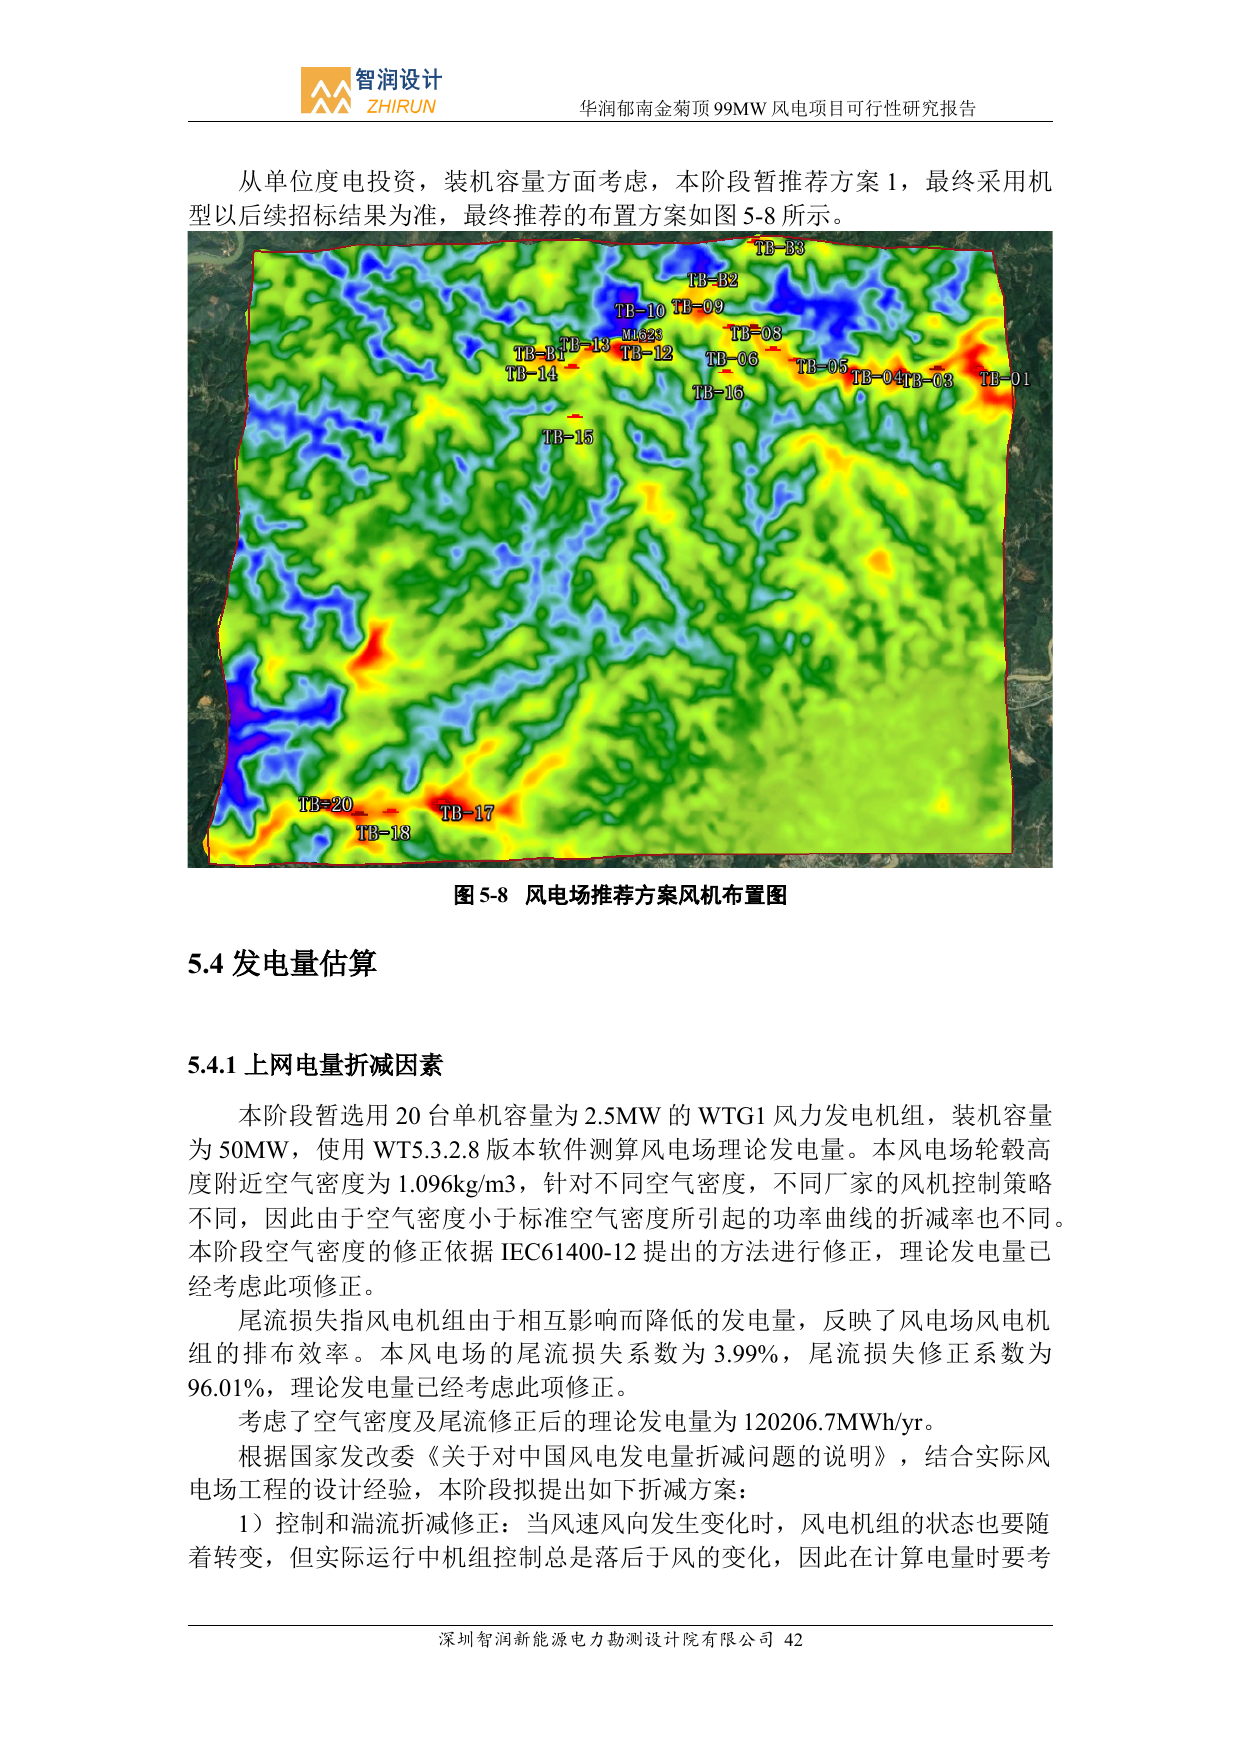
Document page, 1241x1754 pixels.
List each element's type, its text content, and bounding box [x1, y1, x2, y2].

title 5.4.1 上网电量折减因素 [187, 1047, 1053, 1081]
text 图5-8 风电场推荐方案风机布置图 [187, 877, 1053, 911]
text 根据国家发改委《关于对中国风电发电量折减问题的说明》，结合实际风电场工程的设计经验，本阶段拟提出如下折减方案： [187, 1437, 1053, 1505]
subtitle 5.4 发电量估算 [187, 928, 1053, 996]
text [187, 1505, 1053, 1573]
picture [301, 65, 443, 115]
text 尾流损失指风电机组由于相互影响而降低的发电量，反映了风电场风电机组的排布效率。本风电场的尾流损失系数为3.99%，尾流损失修正系数为96.01%，理论发电量已经考虑此项修正。 [187, 1301, 1053, 1403]
text 本阶段暂选用20台单机容量为2.5MW的WTG1风力发电机组，装机容量为50MW，使用WT5.3.2.8版本软件测算风电场理论发电量。本风电场轮毂高度附近空气密度为1.096kg/m3，针对不同空气密度，不同厂家的风机控制策略不同，因此由于空气密度小于标准空气密度所引起的功率曲线的折减率也不同。本阶段空气密度的修正依据IEC61400-12提出的方法进行修正，理论发电量已经考虑此项修正。 [187, 1098, 1053, 1301]
text 考虑了空气密度及尾流修正后的理论发电量为120206.7MWh/yr。 [187, 1403, 1053, 1437]
text 从单位度电投资，装机容量方面考虑，本阶段暂推荐方案1，最终采用机型以后续招标结果为准，最终推荐的布置方案如图5-8所示。 [187, 164, 1053, 231]
picture [187, 231, 1053, 868]
